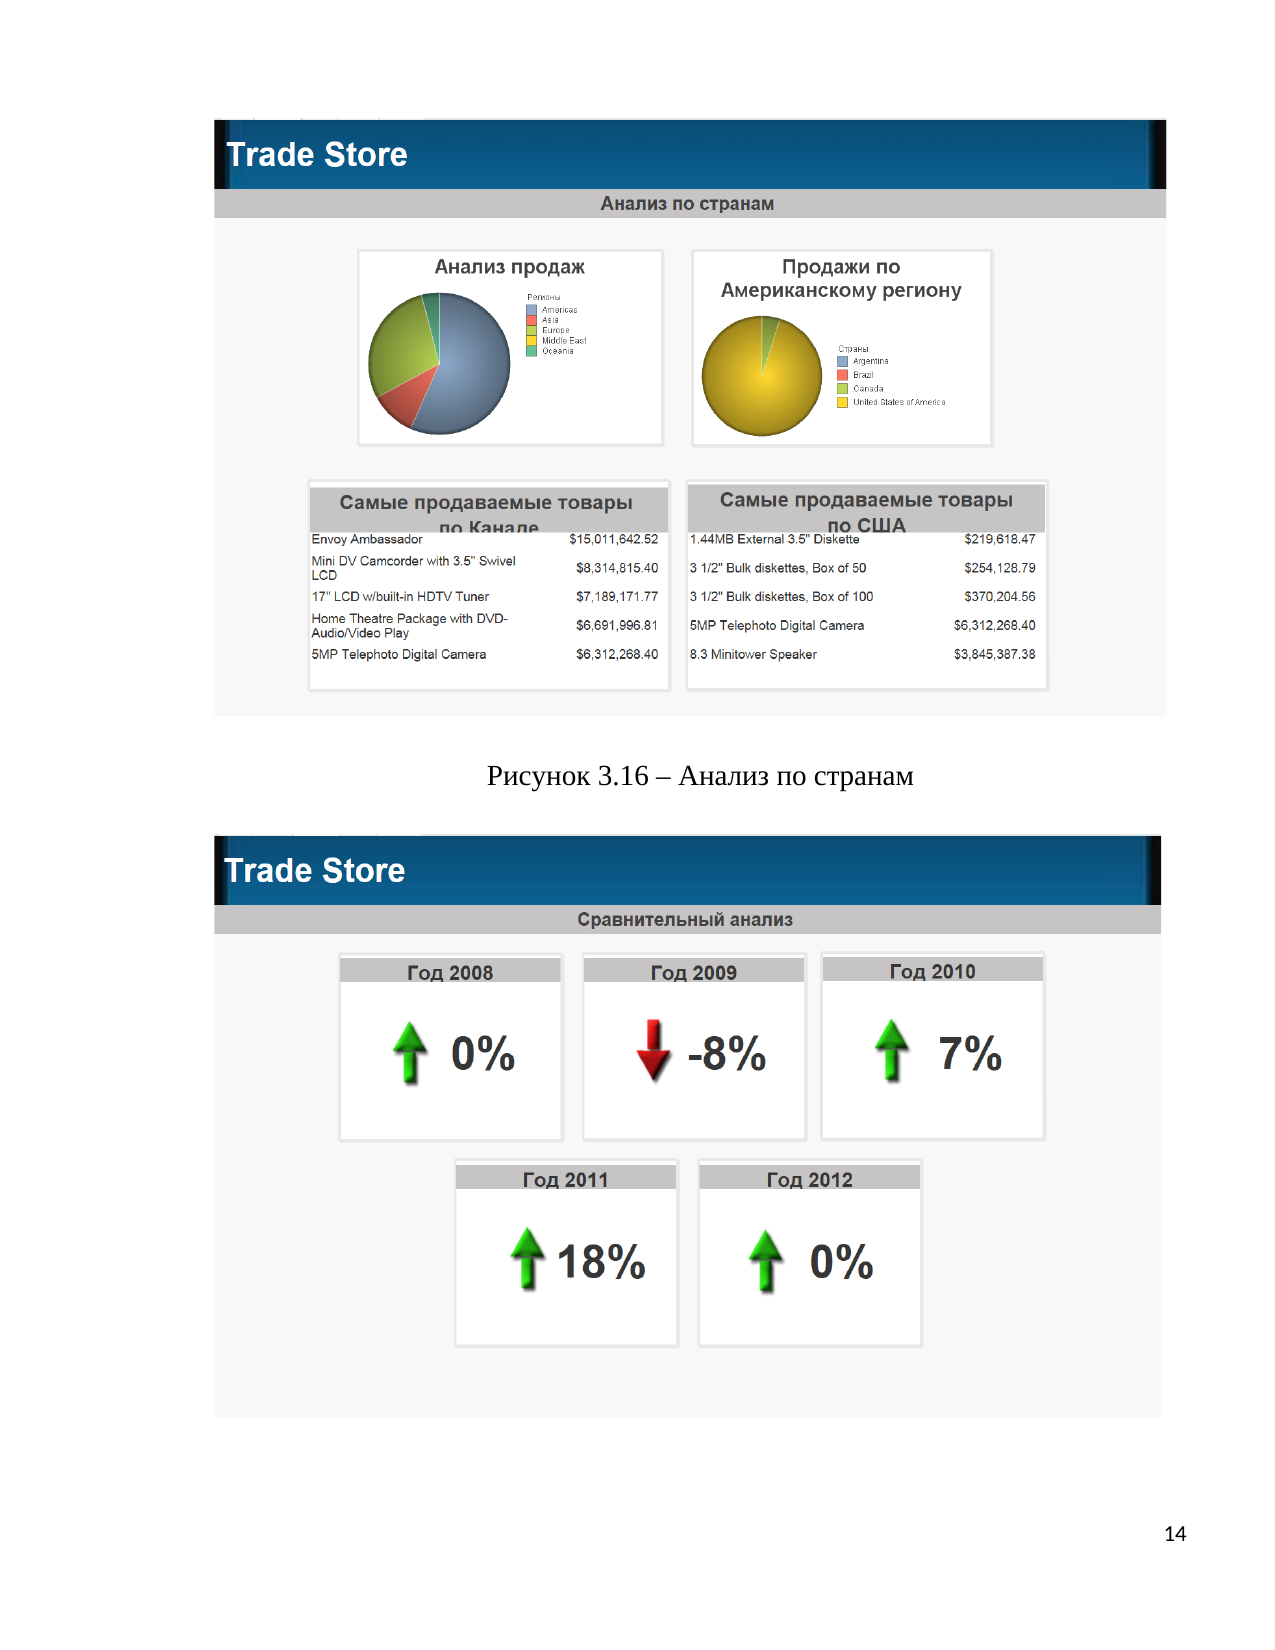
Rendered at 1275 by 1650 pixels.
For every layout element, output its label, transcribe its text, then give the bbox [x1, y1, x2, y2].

text Рисунок 3.16 – Анализ по странам [177, 758, 1186, 791]
picture [214, 118, 1167, 716]
picture [214, 834, 1162, 1417]
